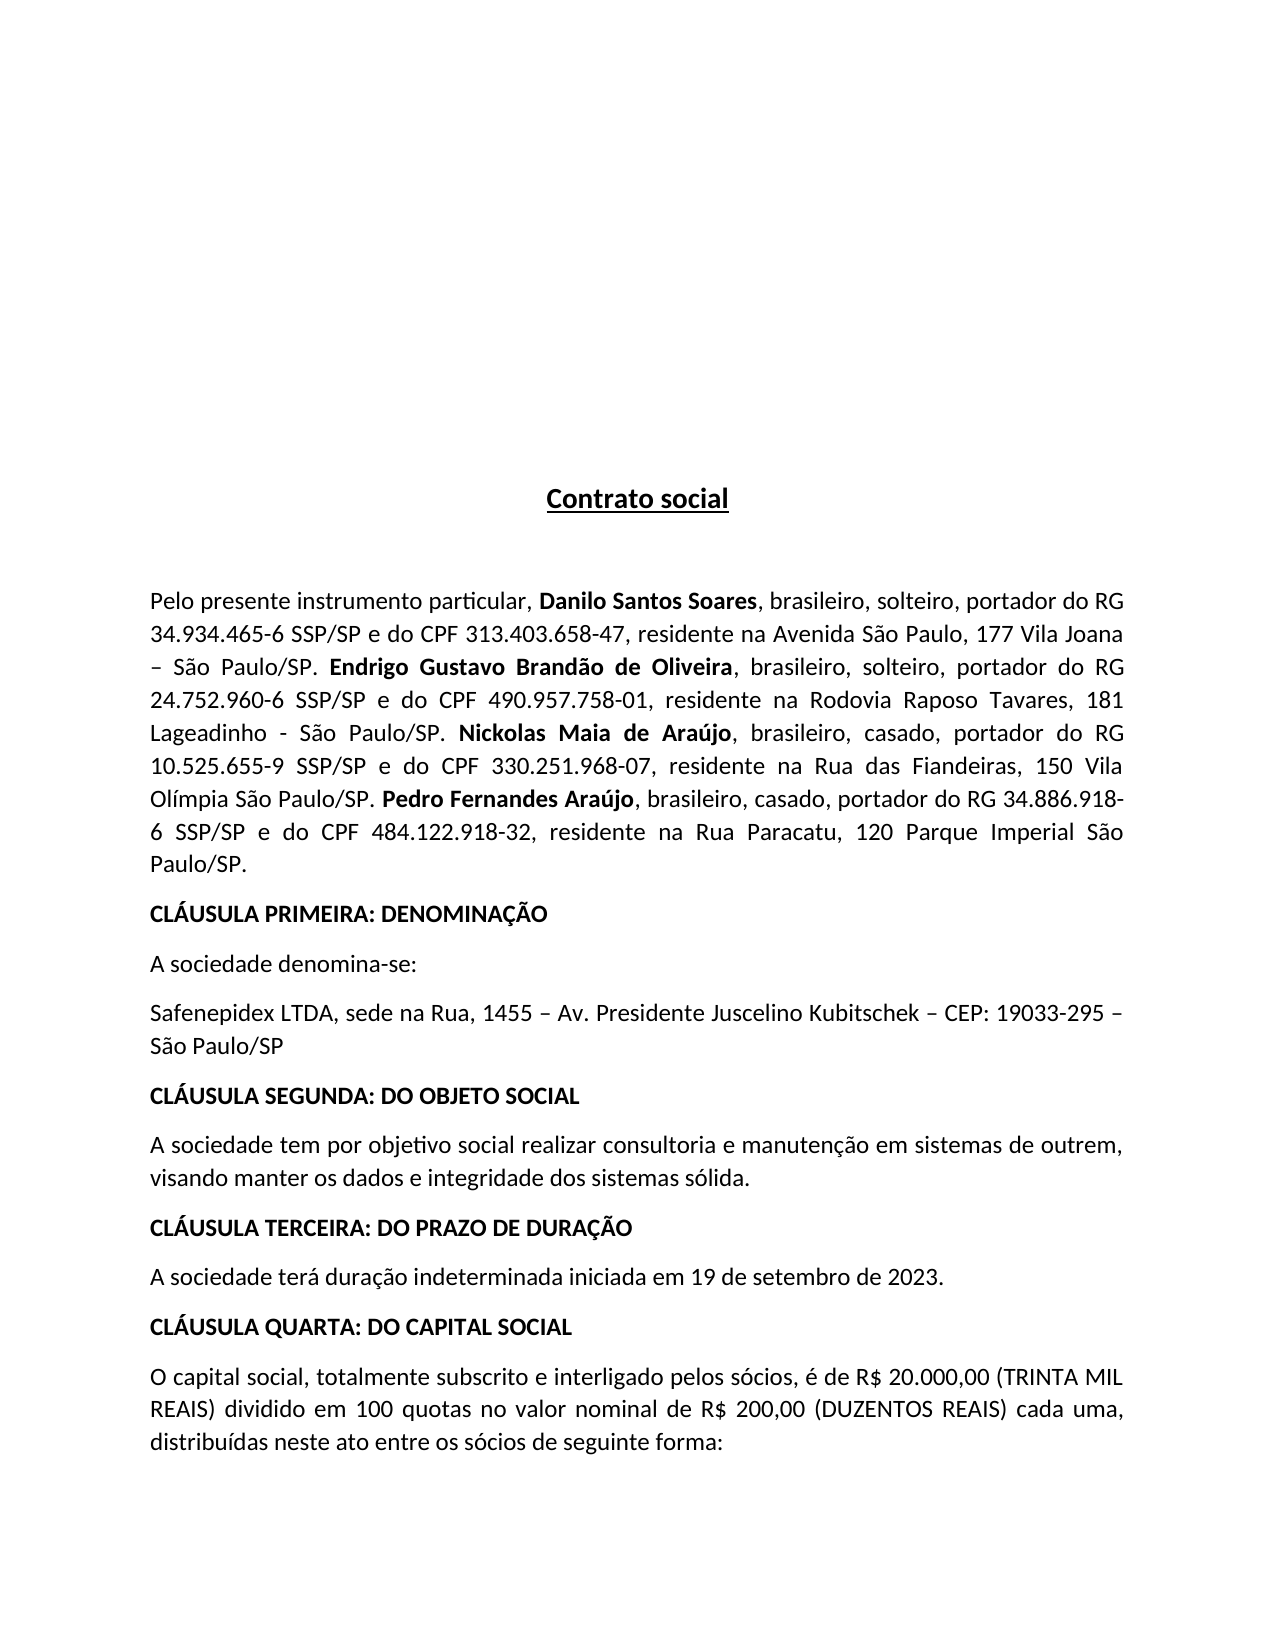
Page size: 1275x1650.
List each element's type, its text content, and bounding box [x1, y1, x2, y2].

text A sociedade terá duração indeterminada iniciada em 19 de setembro de 2023. [150, 1262, 1125, 1292]
text A sociedade tem por objetivo social realizar consultoria e manutenção em sistemas de outrem, visando manter os dados e integridade dos sistemas sólida. [150, 1129, 1125, 1193]
text CLÁUSULA SEGUNDA: DO OBJETO SOCIAL [150, 1080, 1125, 1110]
text CLÁUSULA TERCEIRA: DO PRAZO DE DURAÇÃO [150, 1212, 1125, 1242]
text Contrato social [150, 481, 1125, 516]
text Pelo presente instrumento particular, Danilo Santos Soares, brasileiro, solteiro, portador do RG 34.934.465-6 SSP/SP e do CPF 313.403.658-47, residente na Avenida São Paulo, 177 Vila Joana – São Paulo/SP. Endrigo Gustavo Brandão de Oliveira, brasileiro, solteiro, portador do RG 24.752.960-6 SSP/SP e do CPF 490.957.758-01, residente na Rodovia Raposo Tavares, 181 Lageadinho - São Paulo/SP. Nickolas Maia de Araújo, brasileiro, casado, portador do RG 10.525.655-9 SSP/SP e do CPF 330.251.968-07, residente na Rua das Fiandeiras, 150 Vila Olímpia São Paulo/SP. Pedro Fernandes Araújo, brasileiro, casado, portador do RG 34.886.918-6 SSP/SP e do CPF 484.122.918-32, residente na Rua Paracatu, 120 Parque Imperial São Paulo/SP. [150, 585, 1125, 879]
text Safenepidex LTDA, sede na Rua, 1455 – Av. Presidente Juscelino Kubitschek – CEP: 19033-295 – São Paulo/SP [150, 997, 1125, 1061]
text CLÁUSULA QUARTA: DO CAPITAL SOCIAL [150, 1311, 1125, 1342]
text CLÁUSULA PRIMEIRA: DENOMINAÇÃO [150, 898, 1125, 929]
text A sociedade denomina-se: [150, 948, 1125, 978]
text O capital social, totalmente subscrito e interligado pelos sócios, é de R$ 20.000,00 (TRINTA MIL REAIS) dividido em 100 quotas no valor nominal de R$ 200,00 (DUZENTOS REAIS) cada uma, distribuídas neste ato entre os sócios de seguinte forma: [150, 1361, 1125, 1457]
